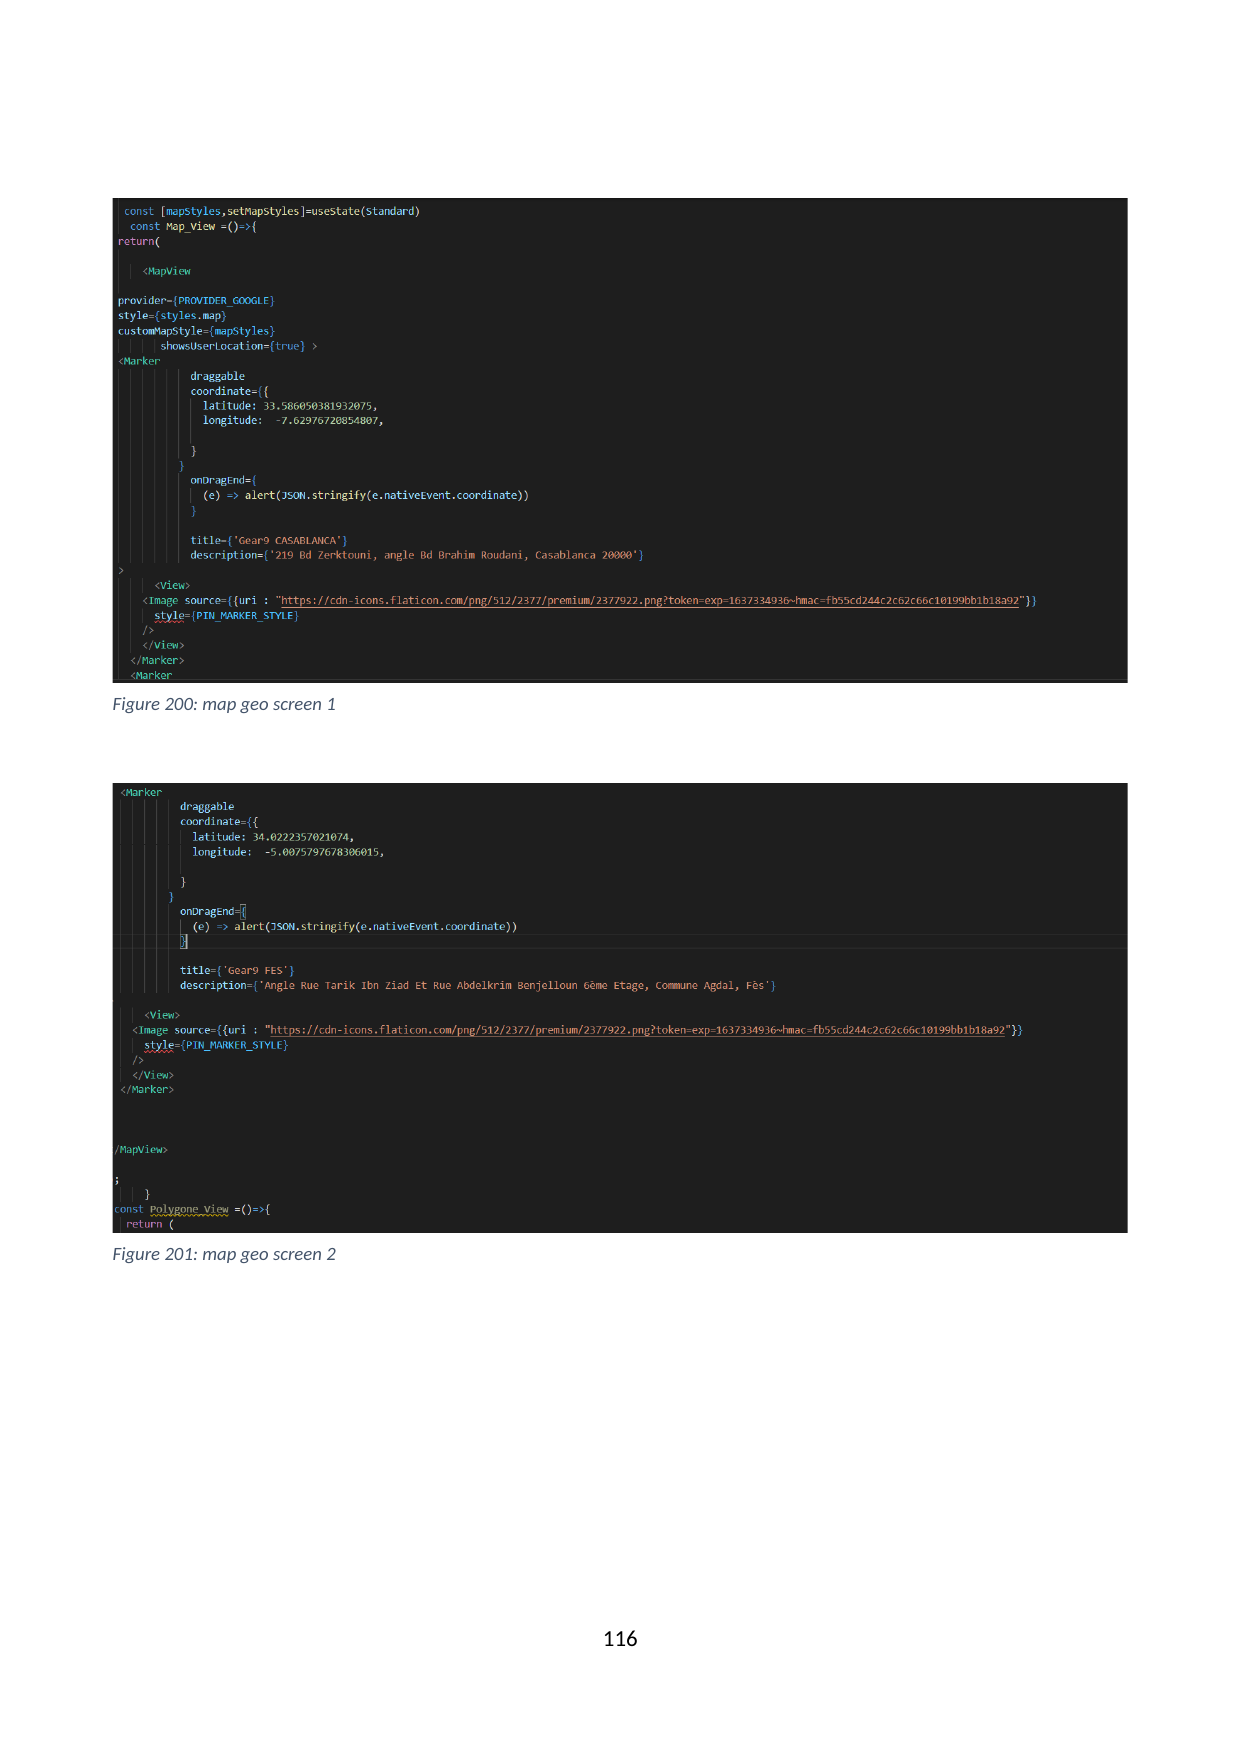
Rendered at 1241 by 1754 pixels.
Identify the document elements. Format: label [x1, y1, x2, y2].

picture [112, 198, 1128, 683]
picture [112, 783, 1128, 1233]
